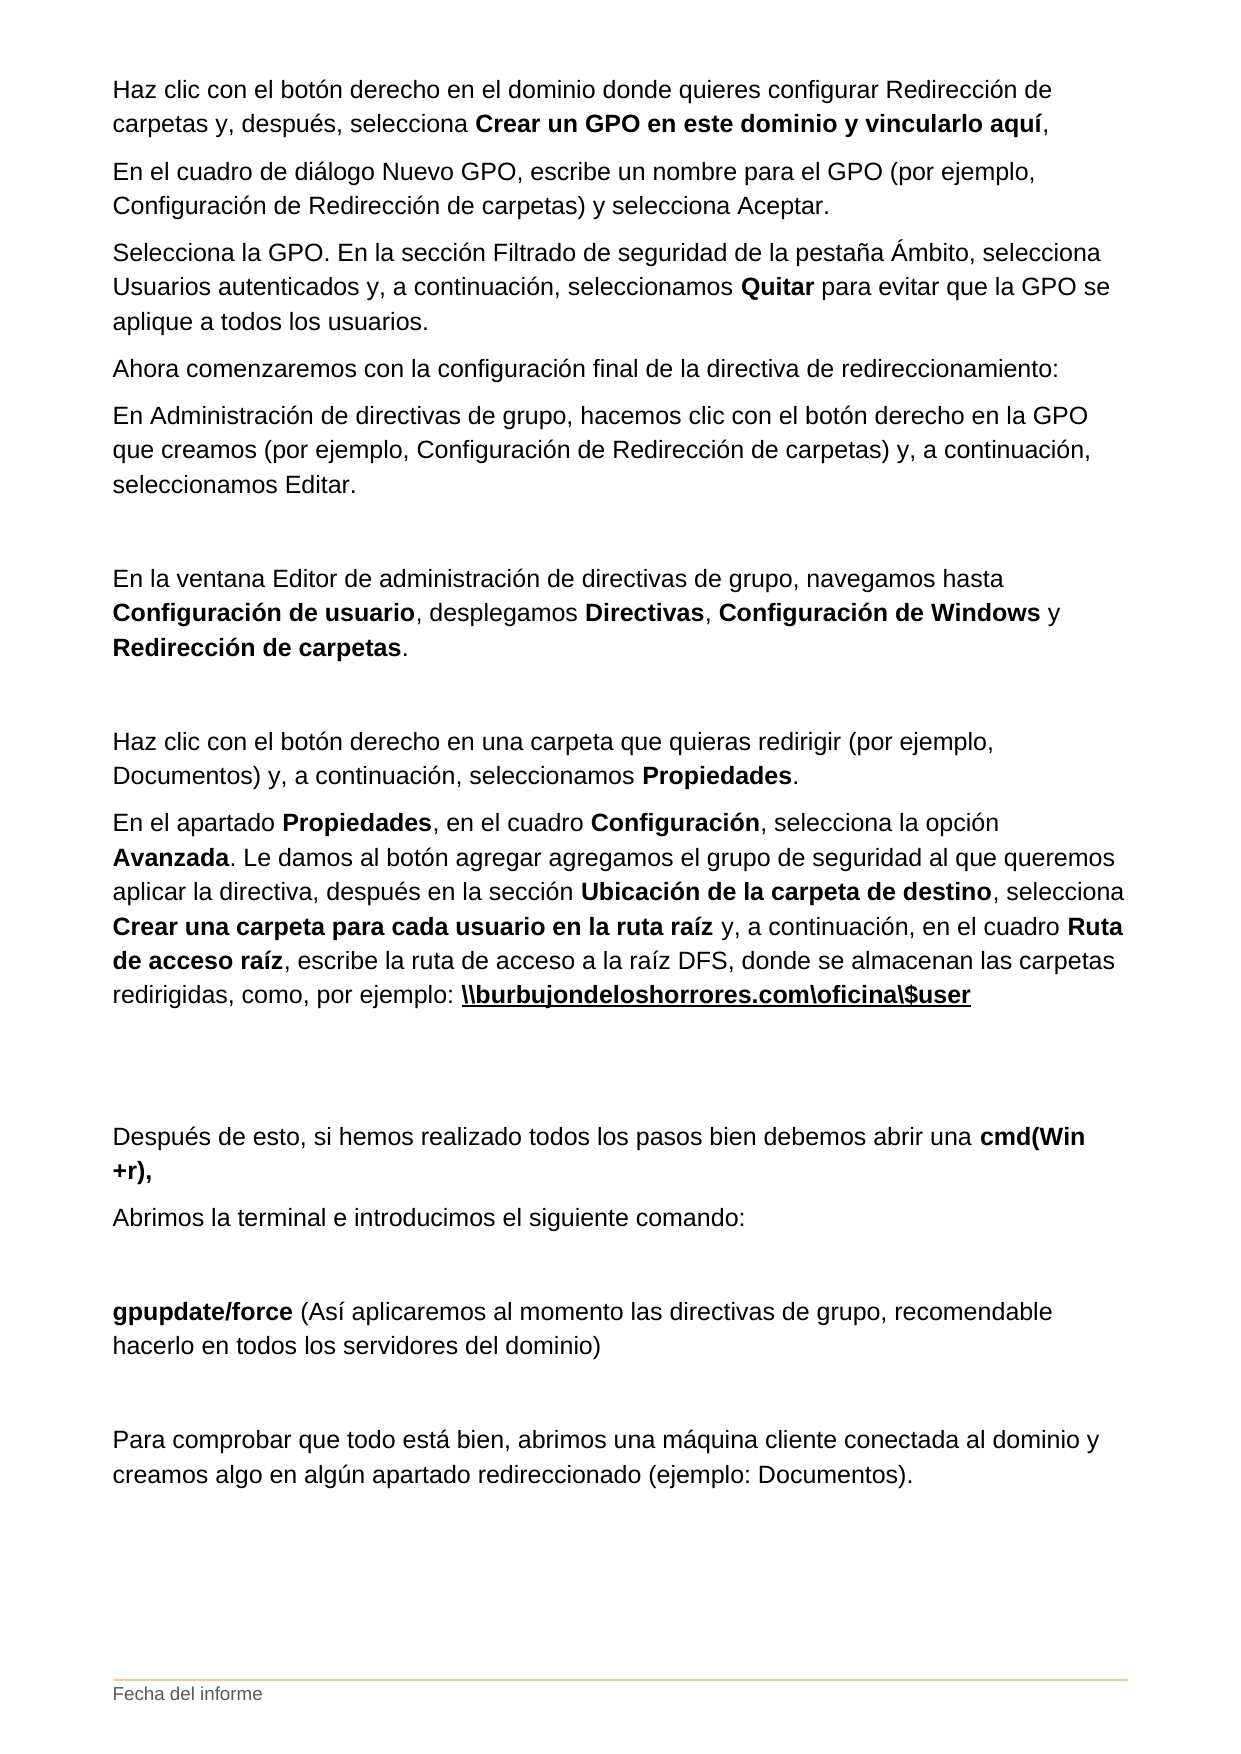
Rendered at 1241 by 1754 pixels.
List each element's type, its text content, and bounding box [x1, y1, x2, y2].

text Haz clic con el botón derecho en el dominio donde quieres configurar Redirección de carpetas y, después, selecciona Crear un GPO en este dominio y vincularlo aquí, [112, 75, 1128, 138]
text Abrimos la terminal e introducimos el siguiente comando: [112, 1203, 1128, 1232]
text Selecciona la GPO. En la sección Filtrado de seguridad de la pestaña Ámbito, selecciona Usuarios autenticados y, a continuación, seleccionamos Quitar para evitar que la GPO se aplique a todos los usuarios. [112, 238, 1128, 336]
text Ahora comenzaremos con la configuración final de la directiva de redireccionamiento: [112, 354, 1128, 383]
text En la ventana Editor de administración de directivas de grupo, navegamos hasta Configuración de usuario, desplegamos Directivas, Configuración de Windows y Redirección de carpetas. [112, 564, 1128, 661]
text En el apartado Propiedades, en el cuadro Configuración, selecciona la opción Avanzada. Le damos al botón agregar agregamos el grupo de seguridad al que queremos aplicar la directiva, después en la sección Ubicación de la carpeta de destino, selecciona Crear una carpeta para cada usuario en la ruta raíz y, a continuación, en el cuadro Ruta de acceso raíz, escribe la ruta de acceso a la raíz DFS, donde se almacenan las carpetas redirigidas, como, por ejemplo: \\burbujondeloshorrores.com\oficina\$user [112, 808, 1128, 1009]
text gpupdate/force (Así aplicaremos al momento las directivas de grupo, recomendable hacerlo en todos los servidores del dominio) [112, 1297, 1128, 1360]
text En el cuadro de diálogo Nuevo GPO, escribe un nombre para el GPO (por ejemplo, Configuración de Redirección de carpetas) y selecciona Aceptar. [112, 156, 1128, 220]
text Haz clic con el botón derecho en una carpeta que quieras redirigir (por ejemplo, Documentos) y, a continuación, seleccionamos Propiedades. [112, 727, 1128, 790]
text En Administración de directivas de grupo, hacemos clic con el botón derecho en la GPO que creamos (por ejemplo, Configuración de Redirección de carpetas) y, a continuación, seleccionamos Editar. [112, 401, 1128, 498]
text Para comprobar que todo está bien, abrimos una máquina cliente conectada al dominio y creamos algo en algún apartado redireccionado (ejemplo: Documentos). [112, 1425, 1128, 1488]
text Después de esto, si hemos realizado todos los pasos bien debemos abrir una cmd(Win +r), [112, 1121, 1128, 1185]
